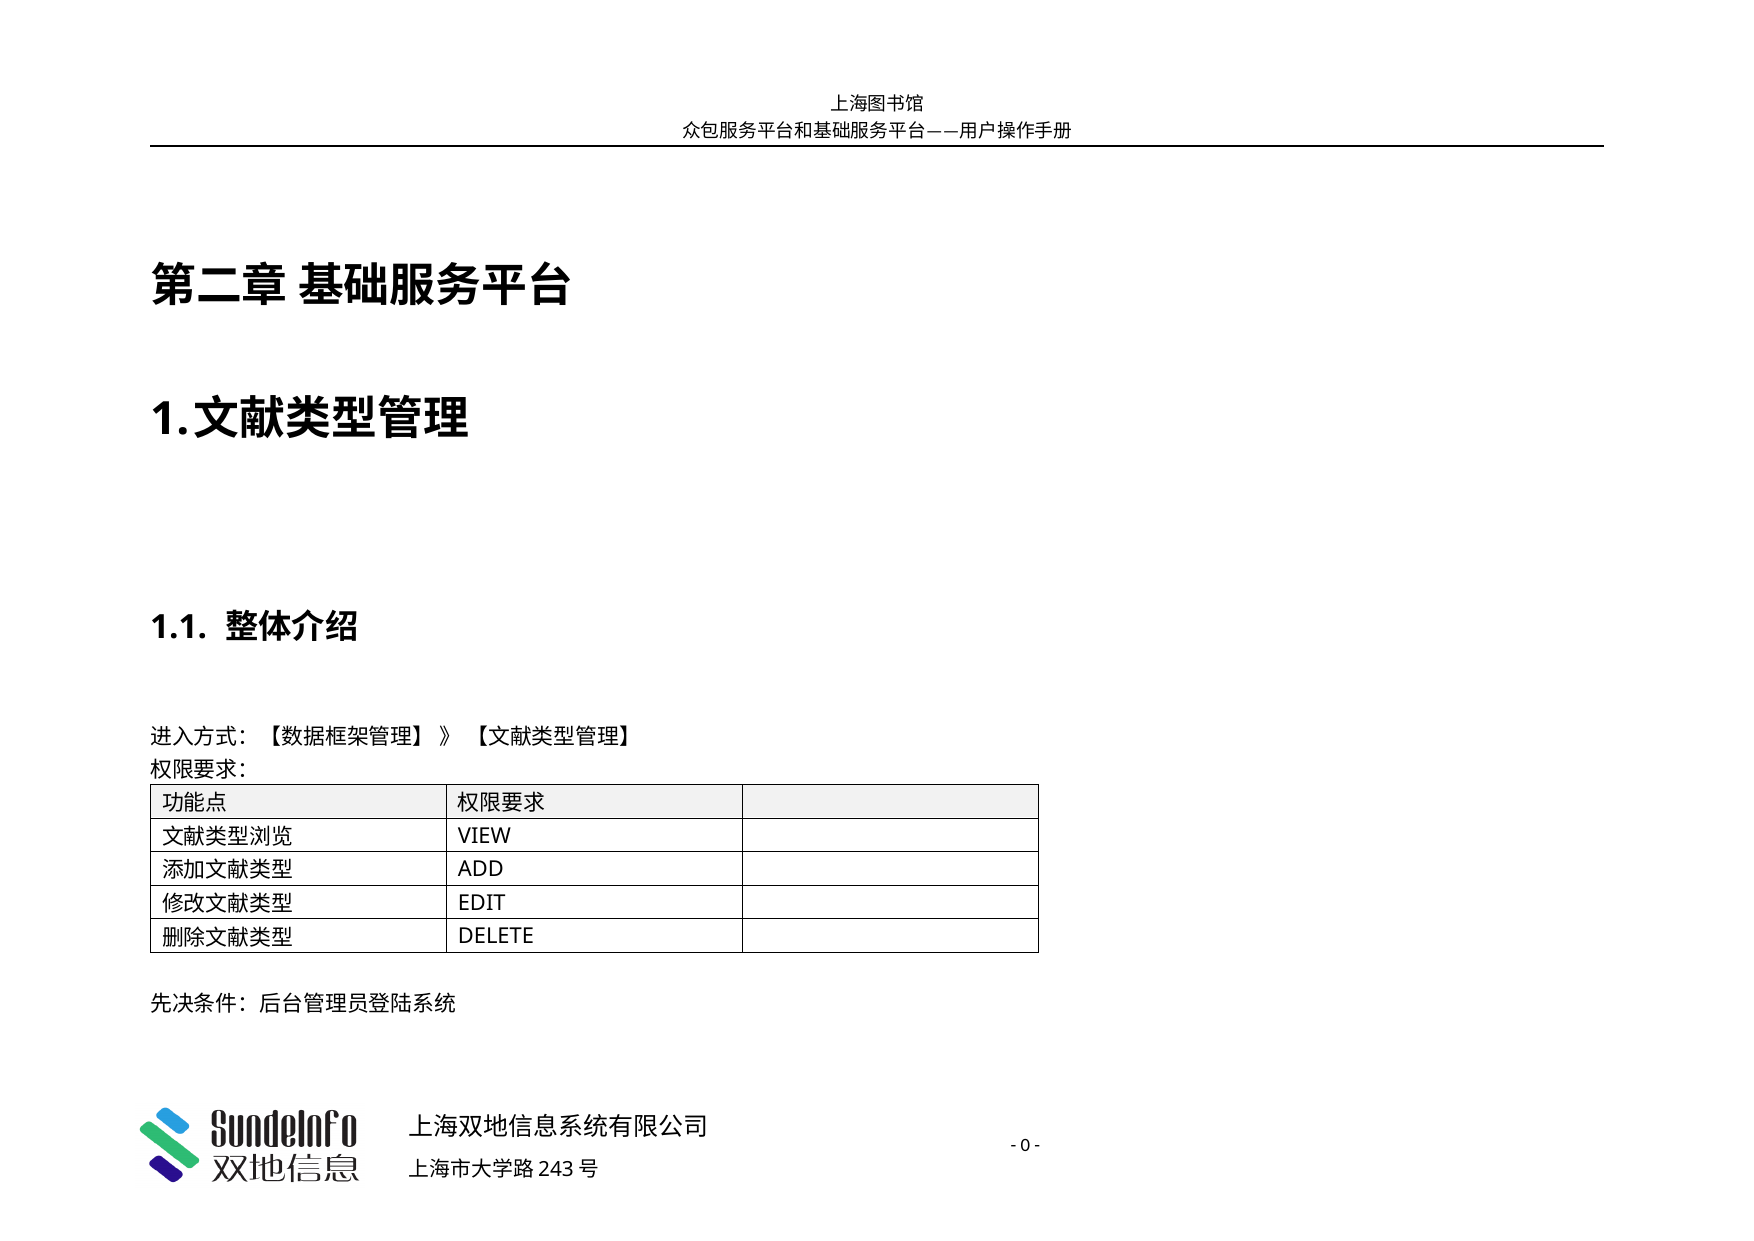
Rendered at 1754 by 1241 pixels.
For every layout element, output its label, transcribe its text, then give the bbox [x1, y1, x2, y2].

text 先决条件：后台管理员登陆系统 [150, 985, 1604, 1018]
subtitle 第二章 基础服务平台 [150, 233, 1604, 331]
picture [134, 1101, 366, 1188]
table_cell DELETE [447, 919, 742, 952]
table_cell 文献类型浏览 [151, 819, 446, 851]
table_cell [743, 819, 1038, 851]
table_cell ADD [447, 852, 742, 884]
table_cell 添加文献类型 [151, 852, 446, 884]
subtitle 文献类型管理 [150, 366, 1604, 463]
text 进入方式：【数据框架管理】 》 【文献类型管理】 [150, 719, 1604, 751]
table_cell 删除文献类型 [151, 919, 446, 952]
table_cell [743, 886, 1038, 918]
table_cell VIEW [447, 819, 742, 851]
table_cell 修改文献类型 [151, 886, 446, 918]
table_cell EDIT [447, 886, 742, 918]
text 权限要求： [150, 751, 1604, 784]
subtitle 整体介绍 [150, 592, 1604, 657]
table_cell [743, 852, 1038, 884]
table_header [743, 785, 1038, 817]
table_header 权限要求 [447, 785, 742, 817]
table_header 功能点 [151, 785, 446, 817]
table_cell [743, 919, 1038, 952]
